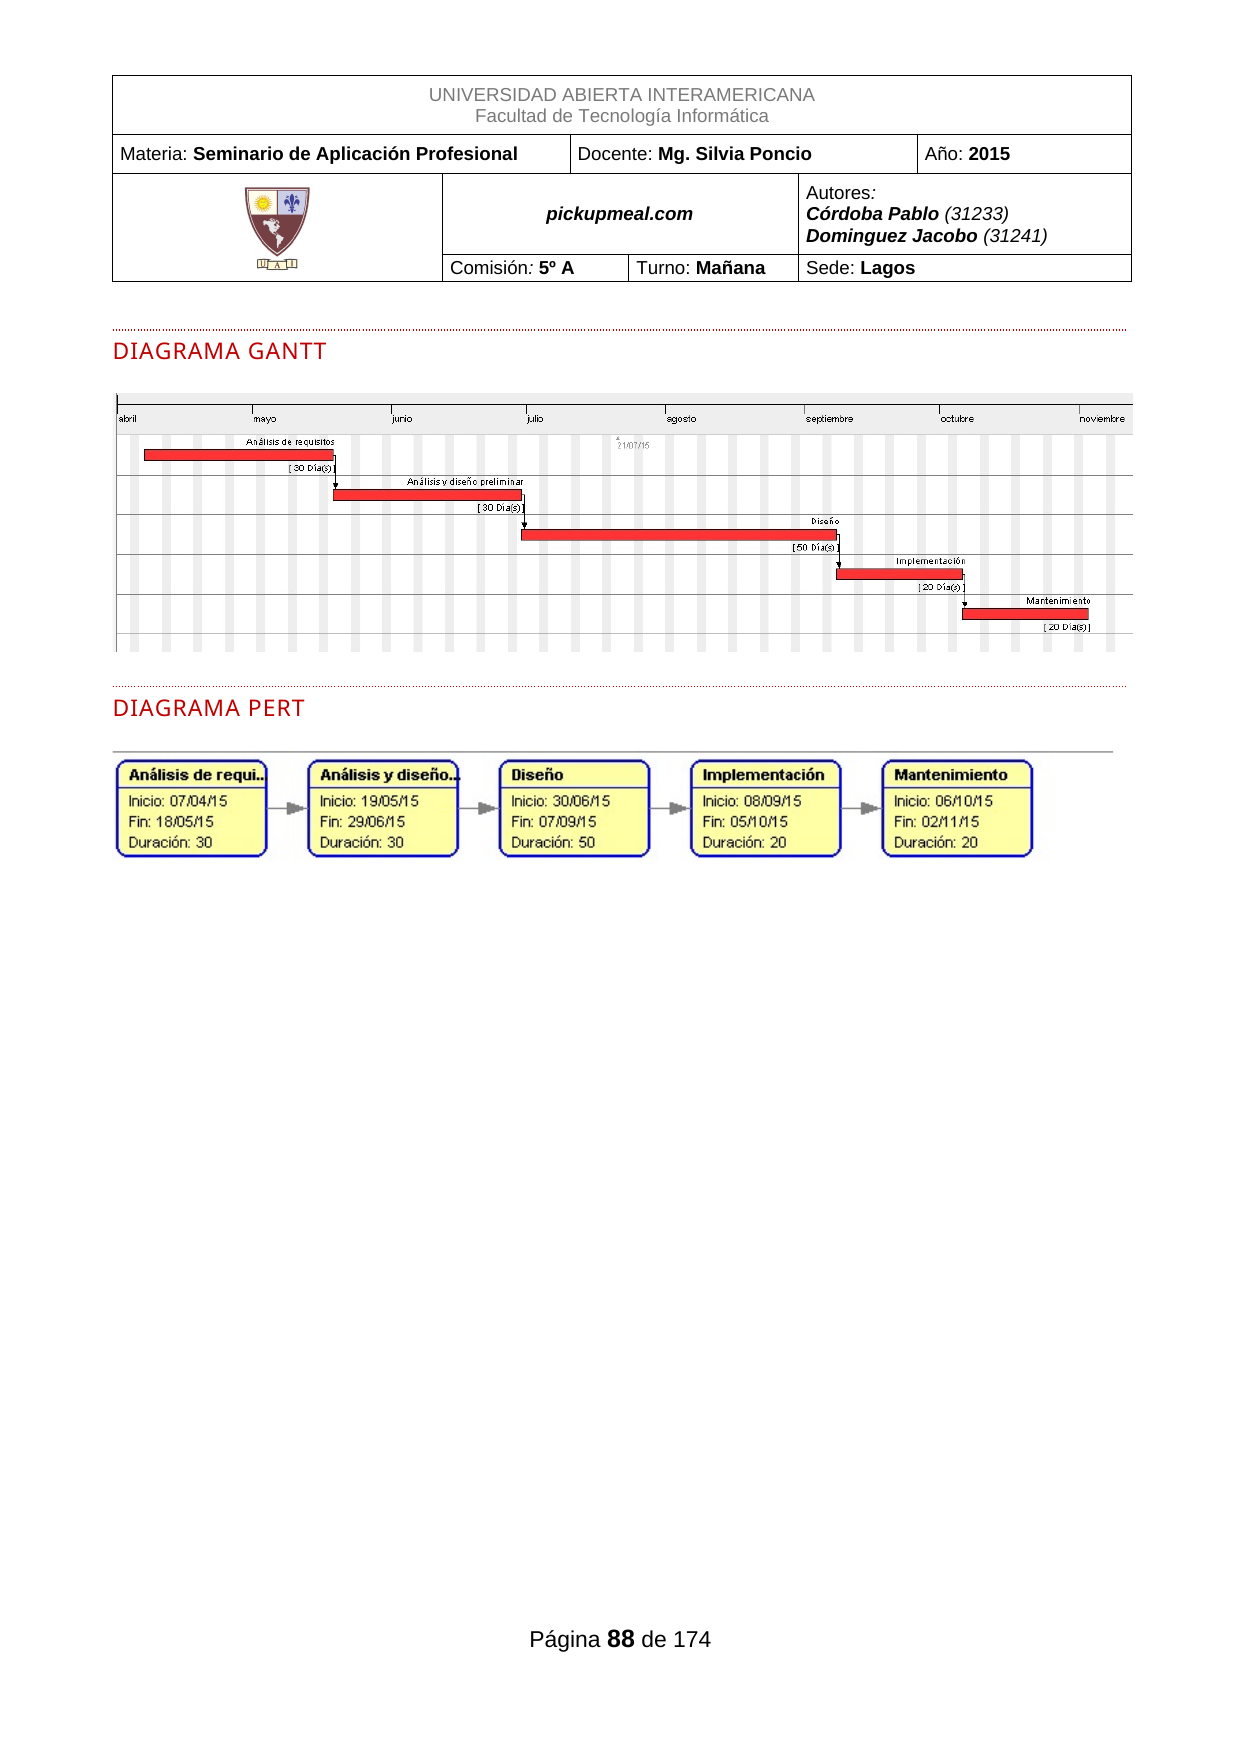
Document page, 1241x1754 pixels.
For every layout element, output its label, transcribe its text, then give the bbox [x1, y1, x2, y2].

subtitle Diagrama Pert [112, 686, 1128, 723]
picture [112, 393, 1133, 652]
picture [112, 750, 1114, 892]
subtitle Diagrama Gantt [112, 329, 1128, 366]
picture [230, 182, 325, 273]
